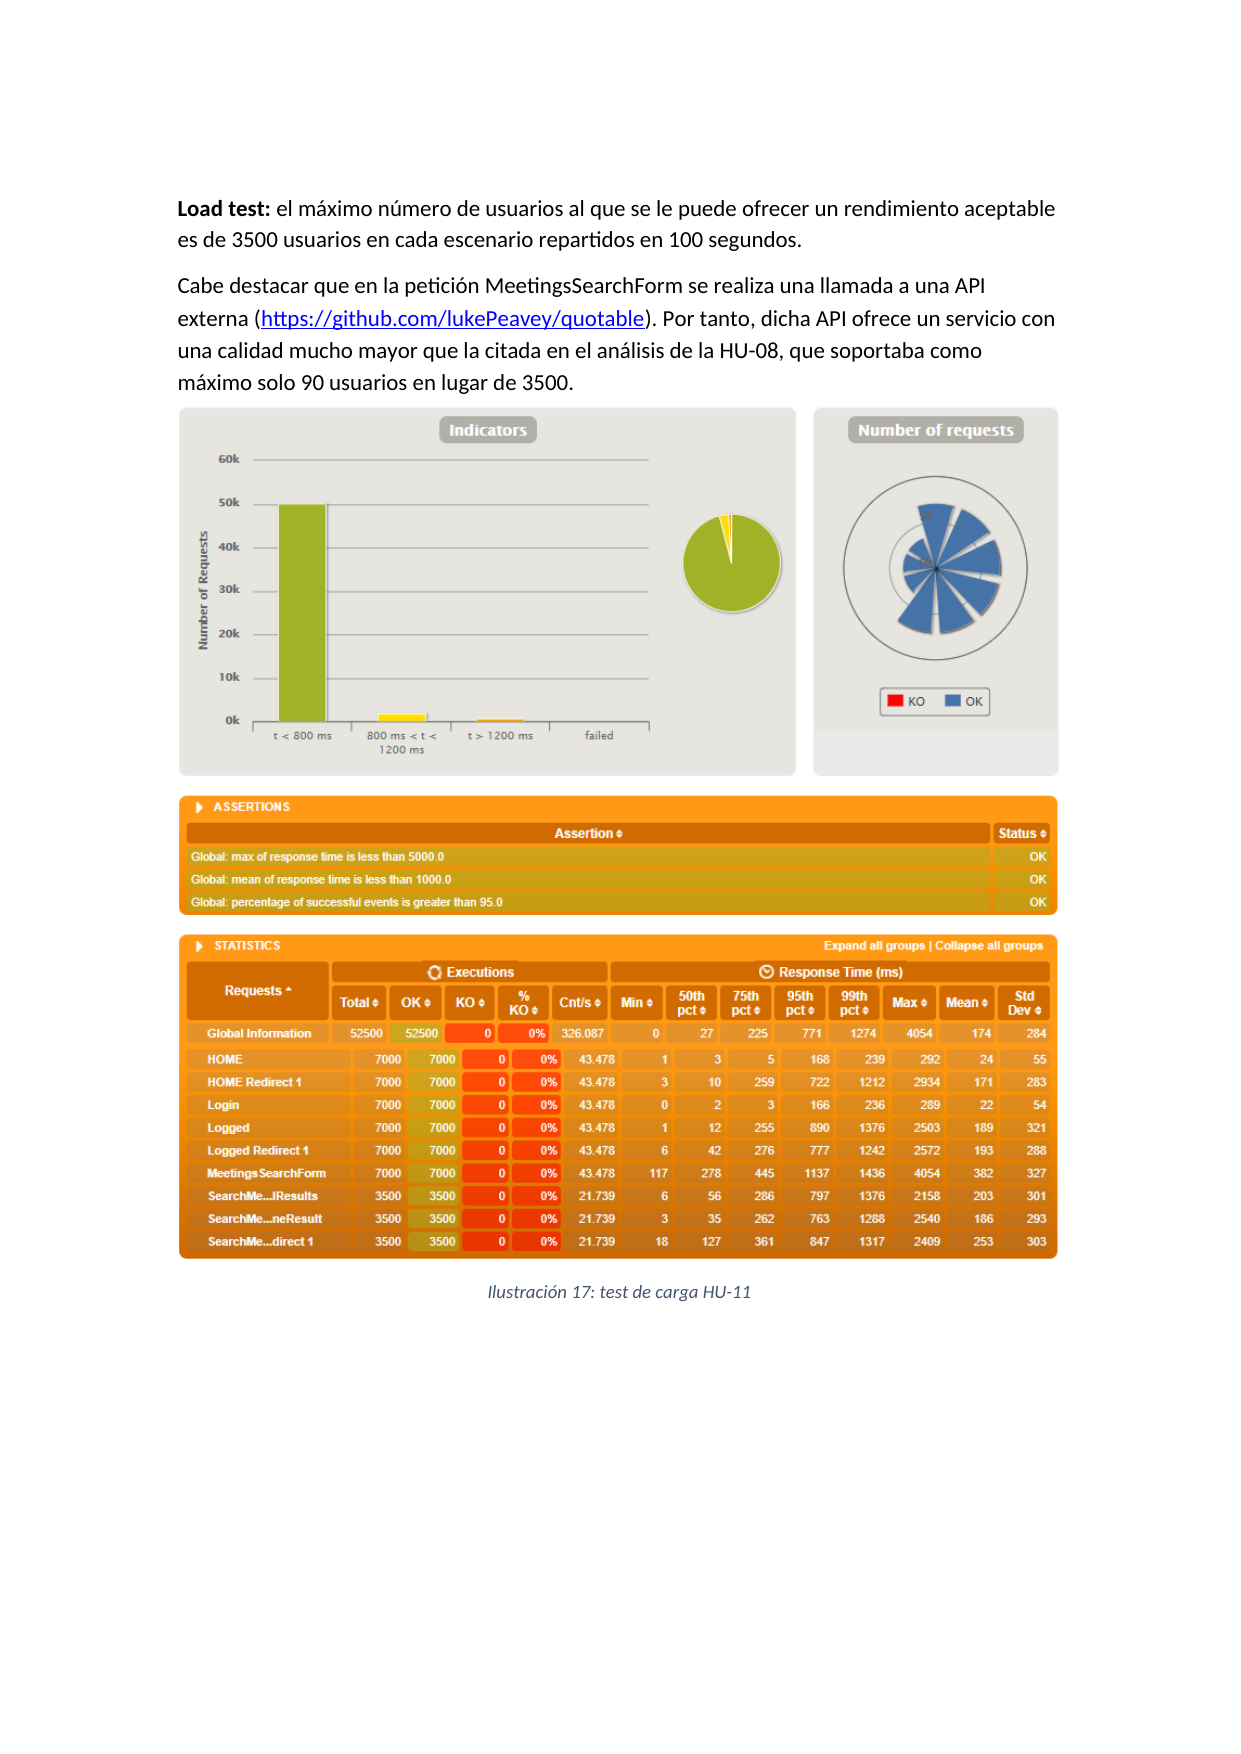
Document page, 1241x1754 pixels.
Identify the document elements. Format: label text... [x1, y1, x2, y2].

picture [177, 400, 1063, 1262]
text Cabe destacar que en la petición MeetingsSearchForm se realiza una llamada a una API externa (https://github.com/lukePeavey/quotable). Por tanto, dicha API ofrece un servicio con una calidad mucho mayor que la citada en el análisis de la HU-08, que soportaba como máximo solo 90 usuarios en lugar de 3500. [177, 272, 1063, 396]
text Ilustración 17: test de carga HU-11 [177, 1280, 1063, 1303]
text Load test: el máximo número de usuarios al que se le puede ofrecer un rendimiento aceptable es de 3500 usuarios en cada escenario repartidos en 100 segundos. [177, 194, 1063, 253]
